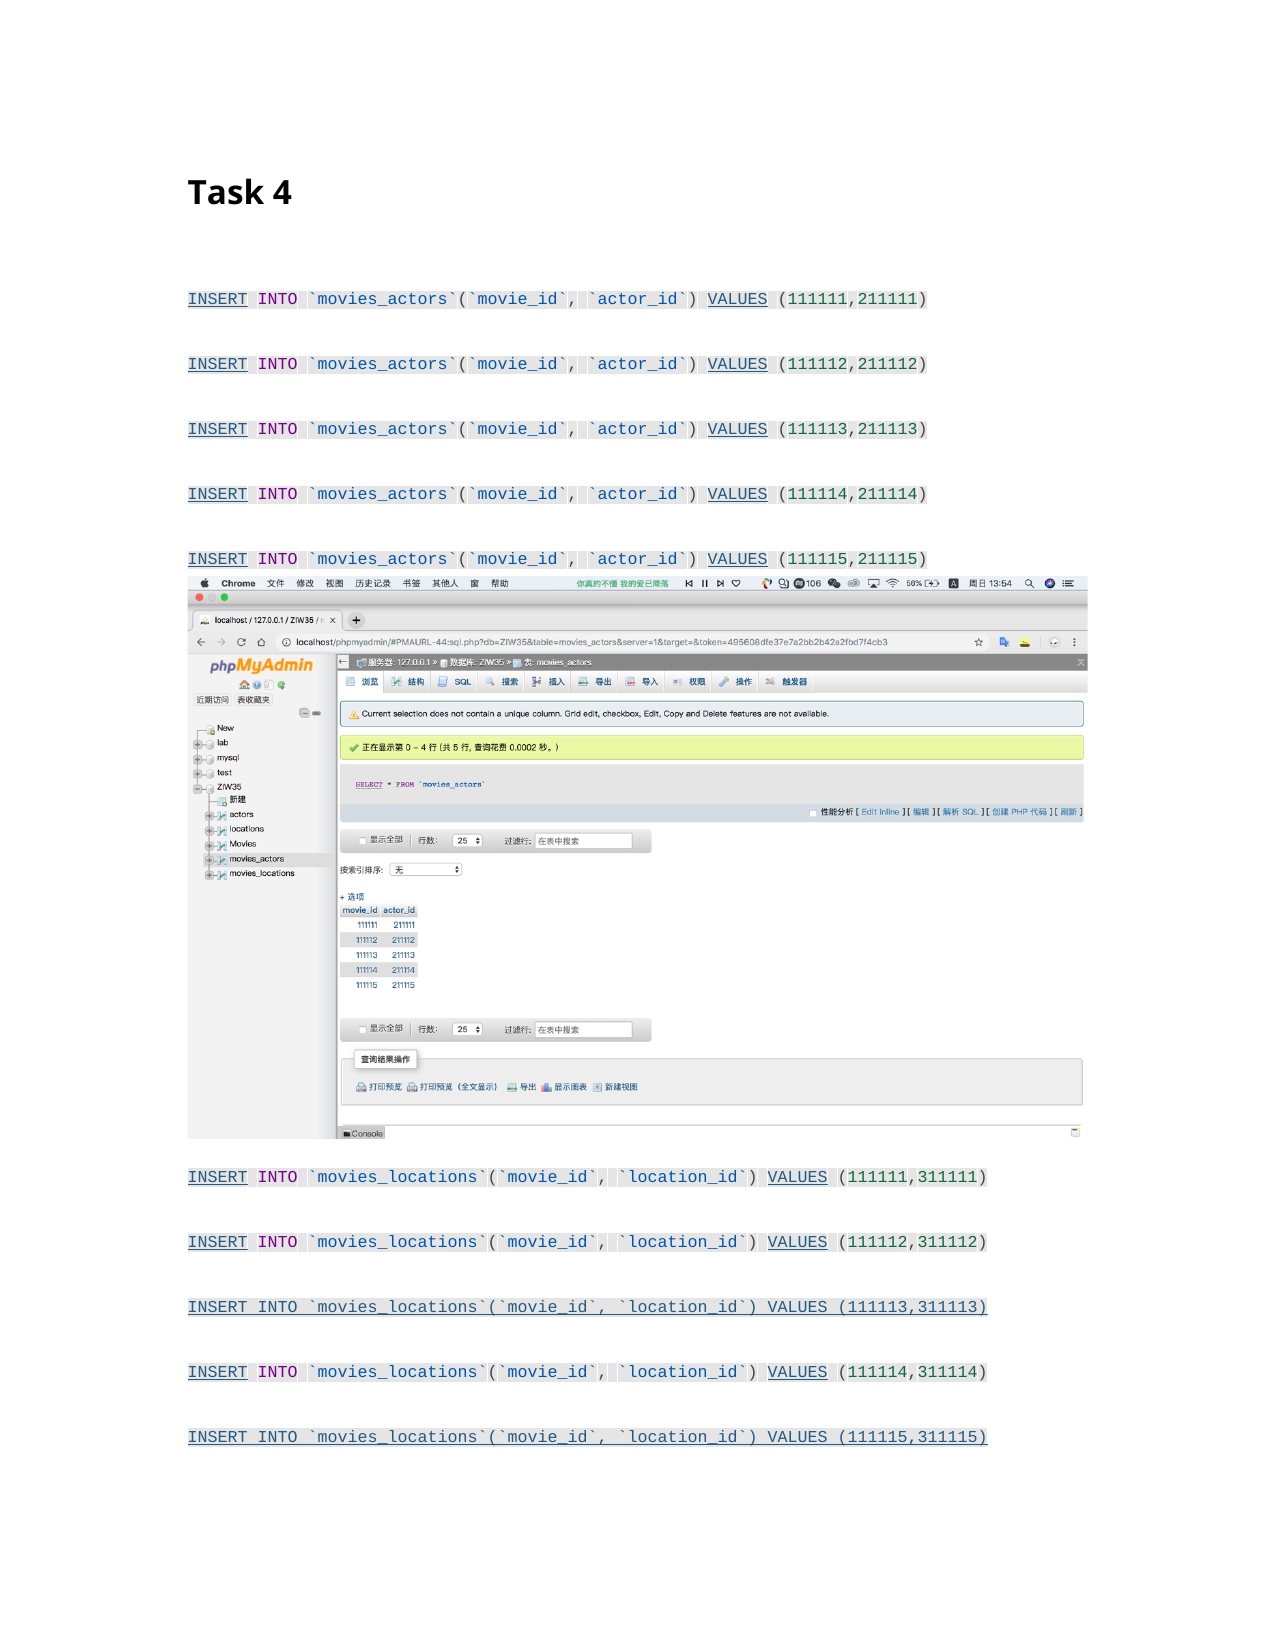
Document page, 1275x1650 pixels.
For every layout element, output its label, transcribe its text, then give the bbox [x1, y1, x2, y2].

text INSERT INTO `movies_actors`(`movie_id`, `actor_id`) VALUES (111111,211111) [187, 284, 1087, 316]
text INSERT INTO `movies_locations`(`movie_id`, `location_id`) VALUES (111114,311114) [187, 1356, 1087, 1389]
text INSERT INTO `movies_locations`(`movie_id`, `location_id`) VALUES (111113,311113) [187, 1291, 1087, 1324]
text INSERT INTO `movies_actors`(`movie_id`, `actor_id`) VALUES (111112,211112) [187, 349, 1087, 381]
text INSERT INTO `movies_locations`(`movie_id`, `location_id`) VALUES (111111,311111) [187, 1161, 1087, 1194]
text INSERT INTO `movies_actors`(`movie_id`, `actor_id`) VALUES (111114,211114) [187, 479, 1087, 511]
text INSERT INTO `movies_actors`(`movie_id`, `actor_id`) VALUES (111113,211113) [187, 414, 1087, 446]
text INSERT INTO `movies_actors`(`movie_id`, `actor_id`) VALUES (111115,211115) [187, 544, 1087, 576]
picture [187, 576, 1088, 1139]
text INSERT INTO `movies_locations`(`movie_id`, `location_id`) VALUES (111112,311112) [187, 1226, 1087, 1259]
text INSERT INTO `movies_locations`(`movie_id`, `location_id`) VALUES (111115,311115) [187, 1421, 1087, 1454]
subtitle Task 4 [187, 159, 1087, 224]
